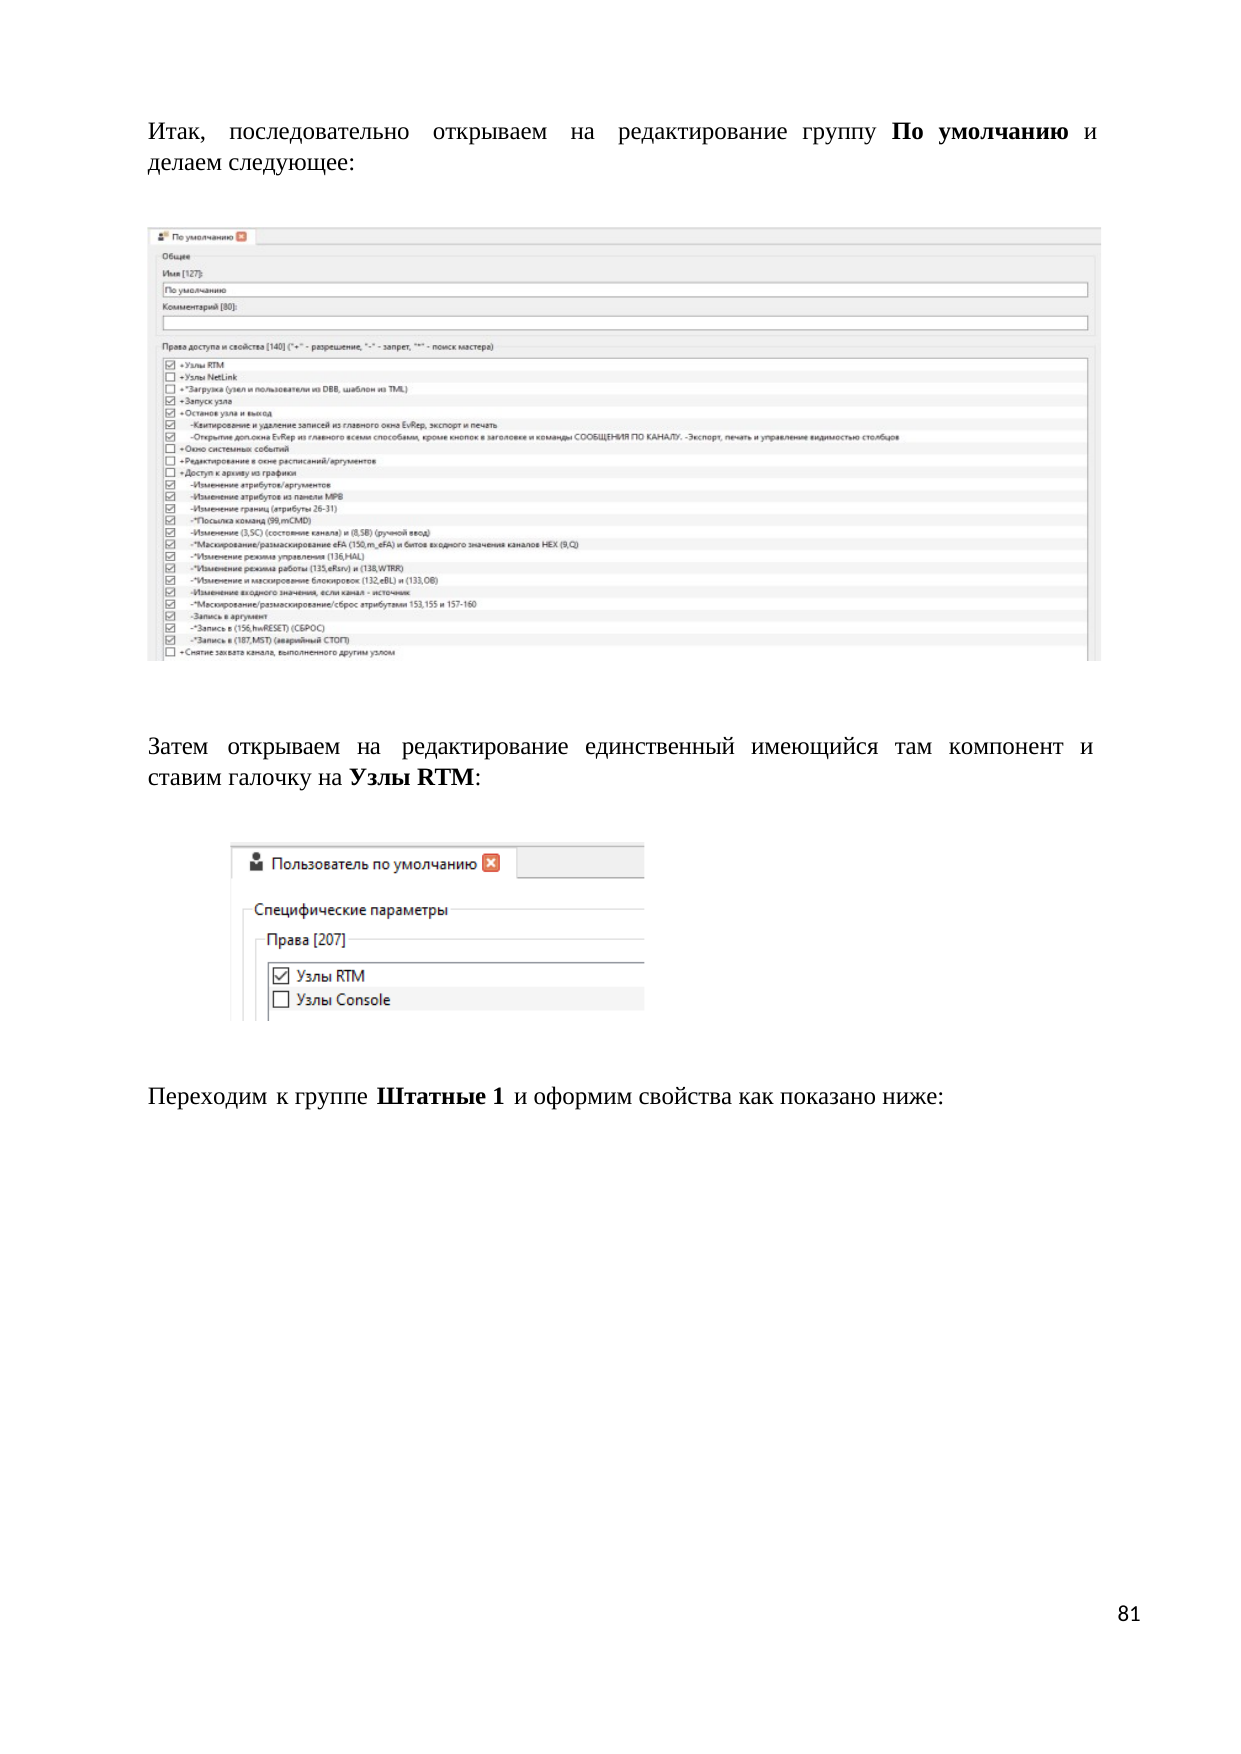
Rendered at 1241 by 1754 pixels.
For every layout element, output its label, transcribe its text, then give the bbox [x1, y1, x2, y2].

picture [230, 842, 645, 1021]
text Затем открываем на редактирование единственный имеющийся там компонент и ставим галочку на Узлы RTM: [148, 731, 1093, 790]
picture [147, 227, 1102, 661]
text Переходим к группе Штатные 1 и оформим свойства как показано ниже: [148, 1081, 1097, 1109]
text Итак, последовательно открываем на редактирование группу По умолчанию и делаем следующее: [148, 116, 1097, 175]
